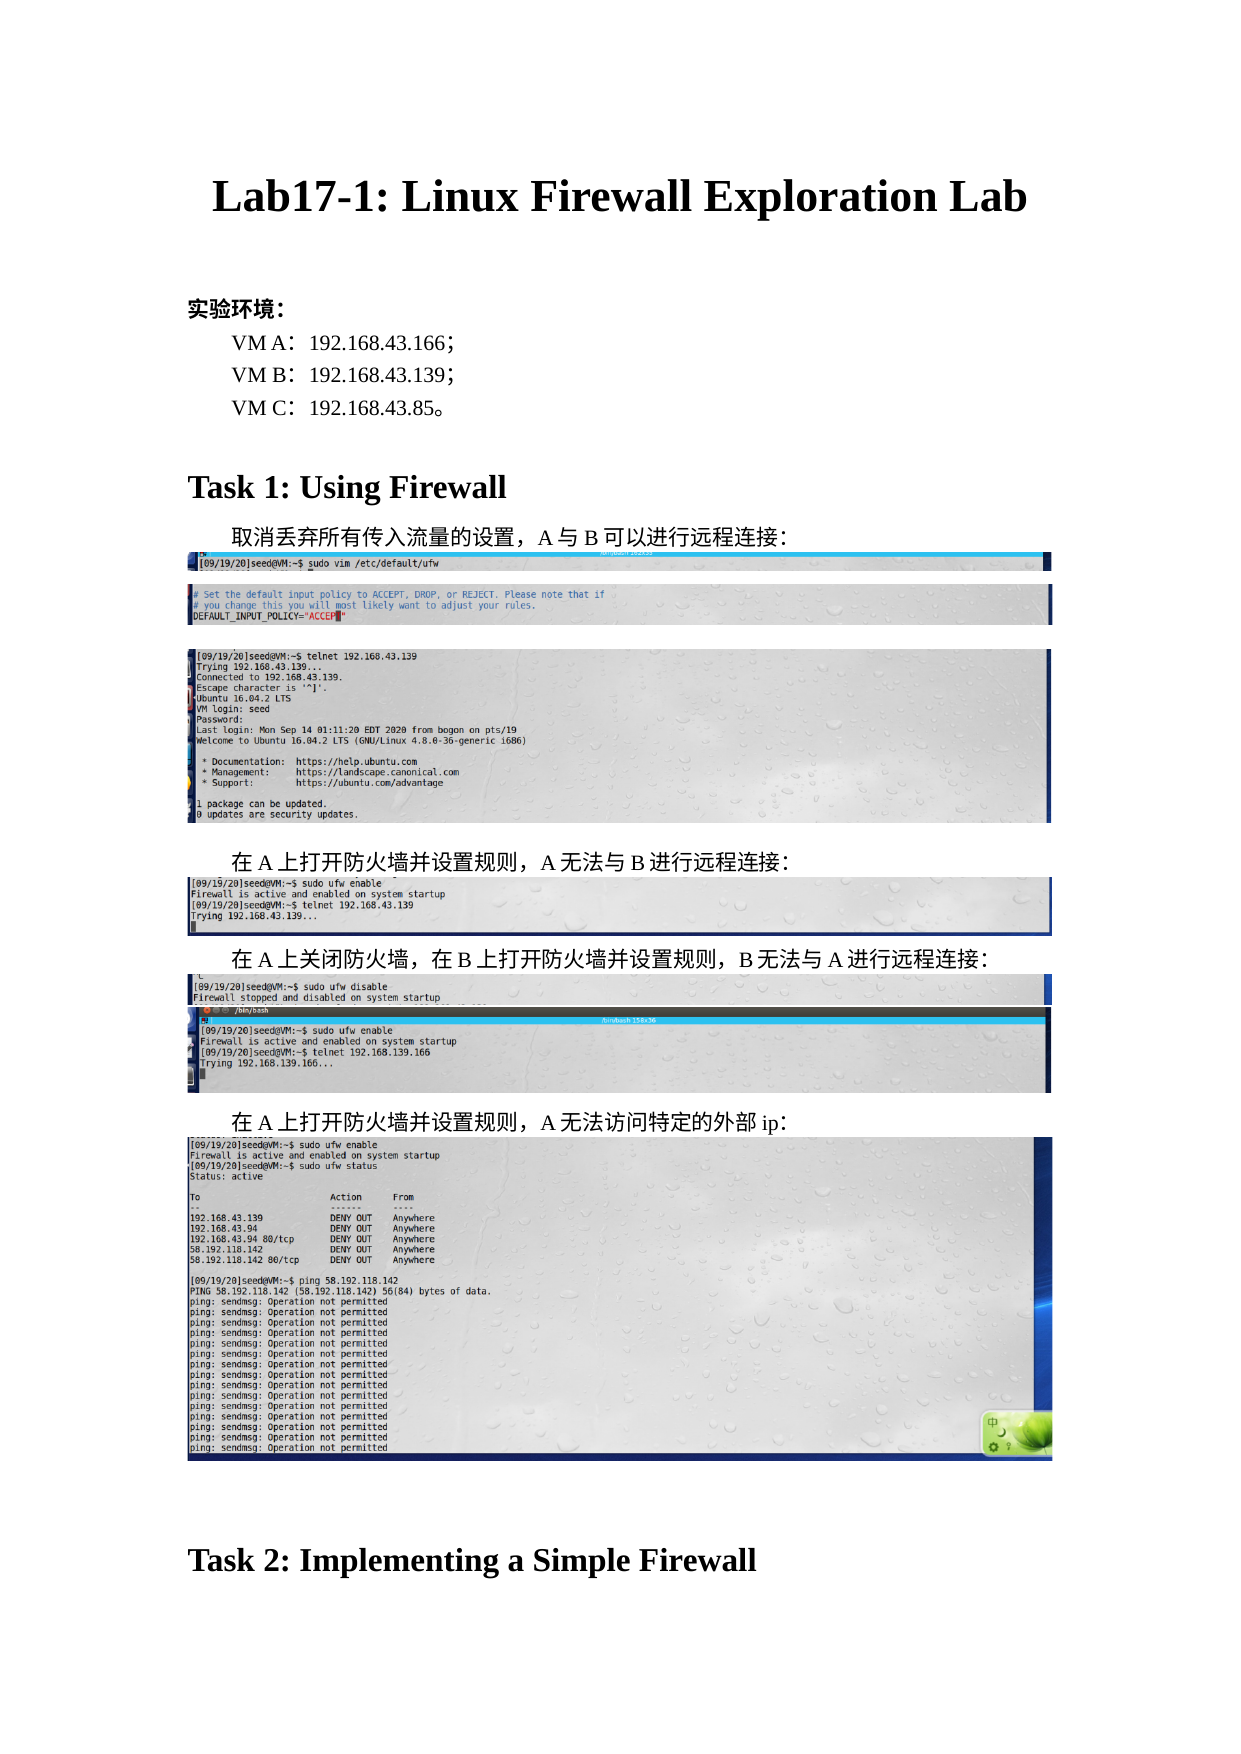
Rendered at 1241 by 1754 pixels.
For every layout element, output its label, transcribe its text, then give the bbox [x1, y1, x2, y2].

text Lab17-1: Linux Firewall Exploration Lab [187, 162, 1053, 227]
text VM C：192.168.43.85。 [187, 389, 1053, 422]
text Task 1: Using Firewall [187, 454, 1053, 519]
picture [187, 1007, 1052, 1093]
text VM A：192.168.43.166； [187, 324, 1053, 357]
text Task 2: Implementing a Simple Firewall [187, 1527, 1053, 1592]
picture [187, 974, 1052, 1005]
text 取消丢弃所有传入流量的设置，A与B可以进行远程连接： [187, 519, 1053, 552]
picture [187, 649, 1052, 823]
picture [187, 552, 1052, 571]
text 在A上打开防火墙并设置规则，A无法访问特定的外部ip： [187, 1104, 1053, 1137]
picture [187, 584, 1053, 625]
text 在A上打开防火墙并设置规则，A无法与B进行远程连接： [187, 844, 1053, 877]
text 实验环境： [187, 292, 1053, 324]
picture [187, 1137, 1053, 1461]
picture [187, 877, 1052, 936]
text 在A上关闭防火墙，在B上打开防火墙并设置规则，B无法与A进行远程连接： [187, 942, 1053, 974]
text VM B：192.168.43.139； [187, 357, 1053, 389]
